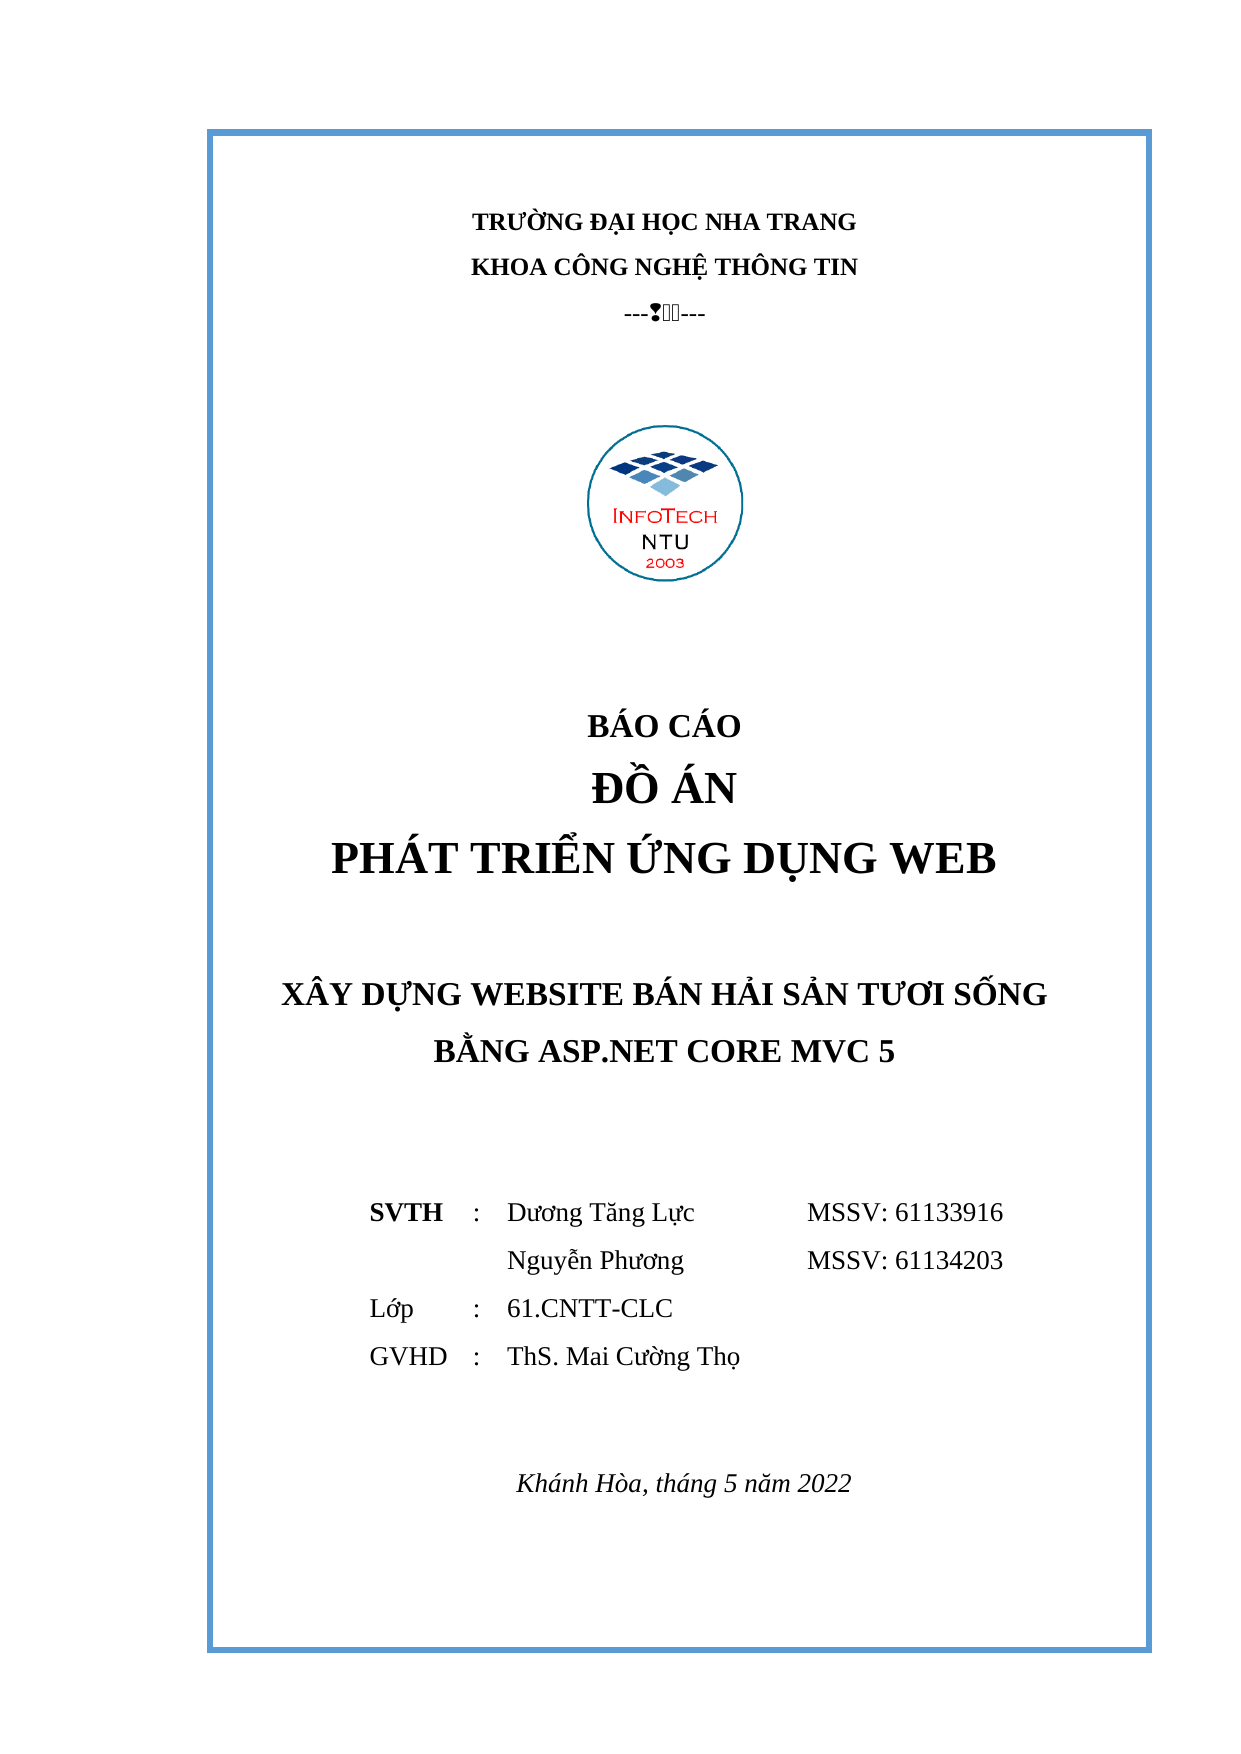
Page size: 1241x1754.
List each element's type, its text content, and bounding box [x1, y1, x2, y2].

text TRƯỜNG ĐẠI HỌC NHA TRANG [213, 207, 1122, 236]
picture [677, 515, 744, 582]
text BÁO CÁO [213, 706, 1122, 744]
text ------ [213, 298, 1122, 326]
text GVHD : ThS. Mai Cường Thọ [213, 1340, 1122, 1371]
picture [590, 428, 741, 579]
text KHOA CÔNG NGHỆ THÔNG TIN [213, 252, 1122, 281]
text ĐỒ ÁN [213, 761, 1122, 813]
text PHÁT TRIỂN ỨNG DỤNG WEB [213, 830, 1122, 883]
text XÂY DỰNG WEBSITE BÁN HẢI SẢN TƯƠI SỐNG BẰNG ASP.NET CORE MVC 5 [213, 974, 1122, 1069]
text SVTH : Dương Tăng Lực MSSV: 61133916 [213, 1196, 1122, 1227]
text Khánh Hòa, tháng 5 năm 2022 [213, 1467, 1122, 1499]
text Nguyễn Phương MSSV: 61134203 [213, 1244, 1122, 1275]
text Lớp : 61.CNTT-CLC [213, 1292, 1122, 1323]
picture [585, 423, 744, 582]
